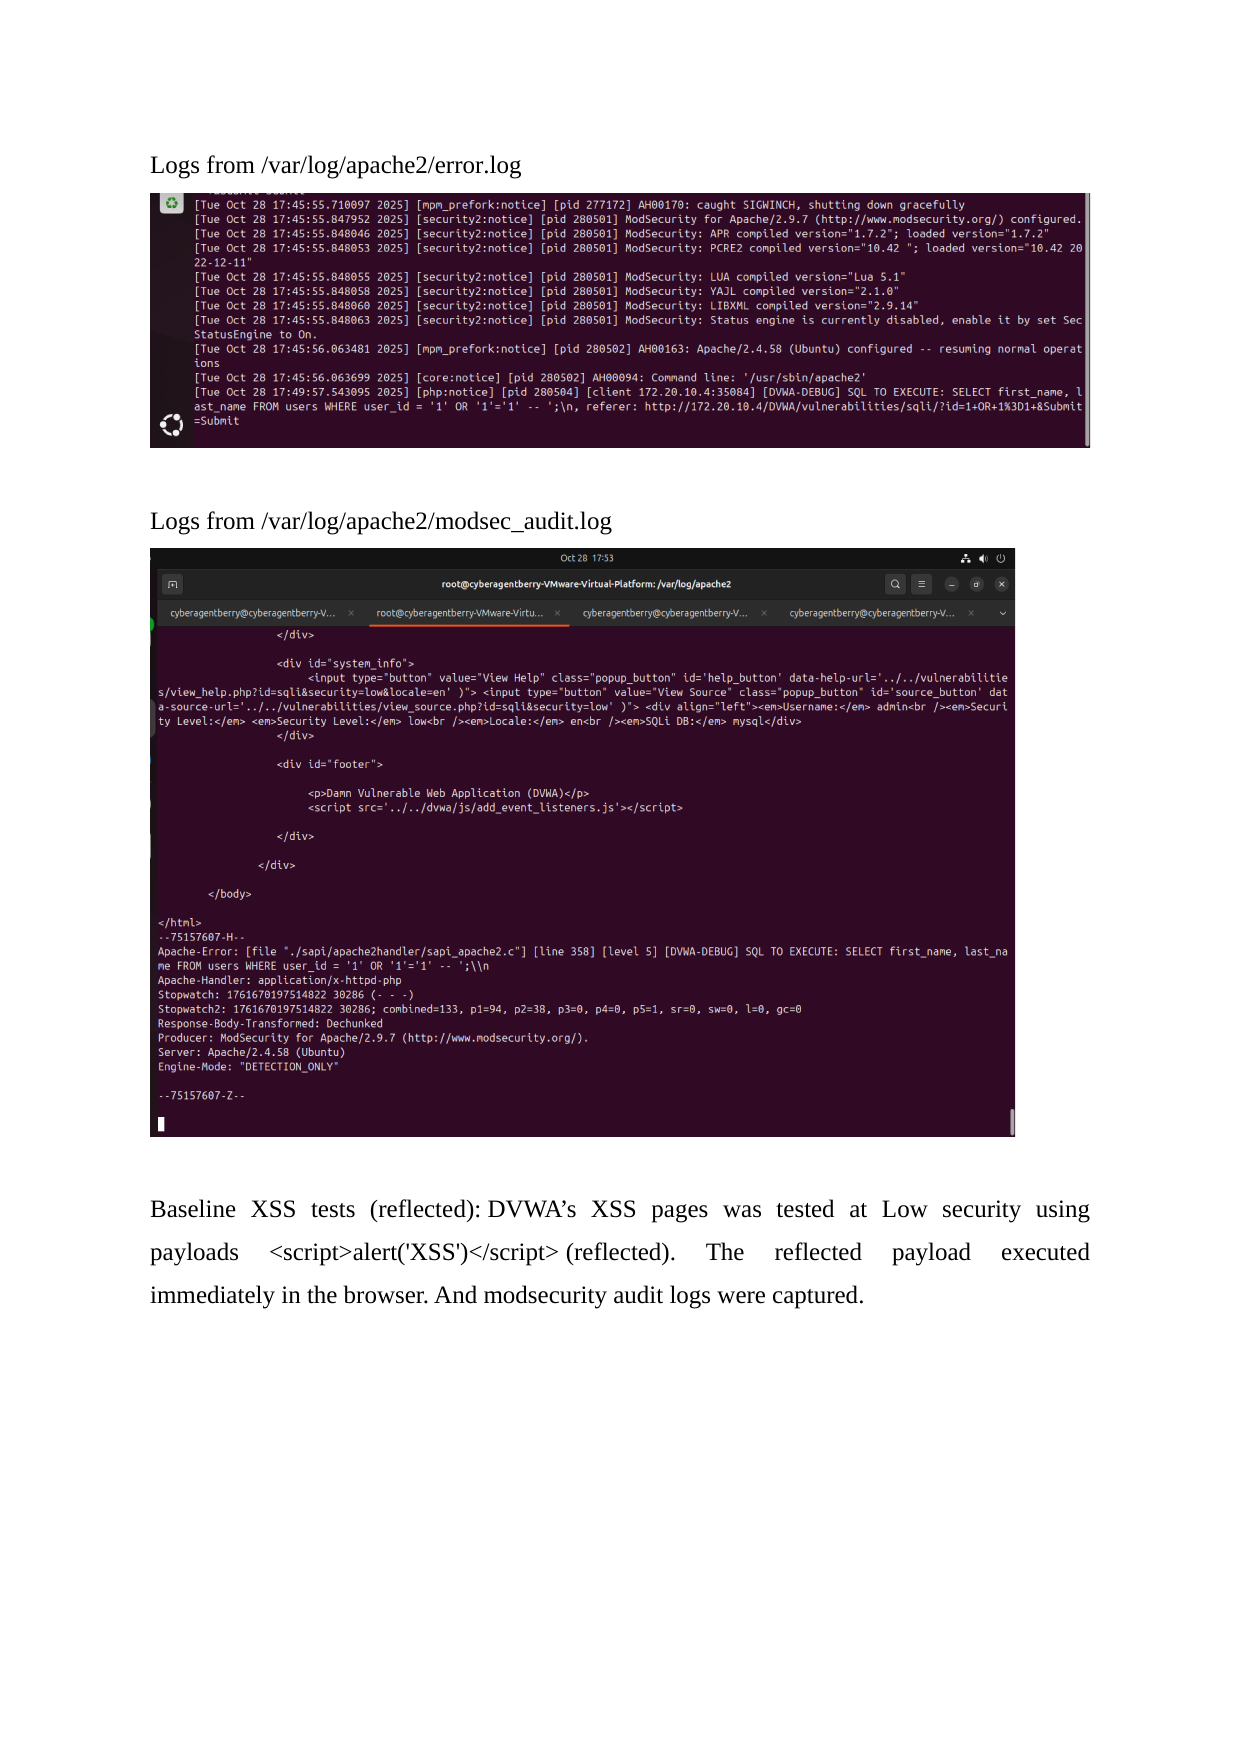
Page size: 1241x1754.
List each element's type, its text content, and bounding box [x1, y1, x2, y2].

picture [150, 548, 1016, 1137]
text Logs from /var/log/apache2/error.log [150, 150, 1090, 179]
text Baseline XSS tests (reflected): DVWA’s XSS pages was tested at Low security using payloads <script>alert('XSS')</script> (reflected). The reflected payload executed immediately in the browser. And modsecurity audit logs were captured. [150, 1194, 1090, 1309]
text Logs from /var/log/apache2/modsec_audit.log [150, 506, 1090, 534]
picture [150, 193, 1091, 448]
